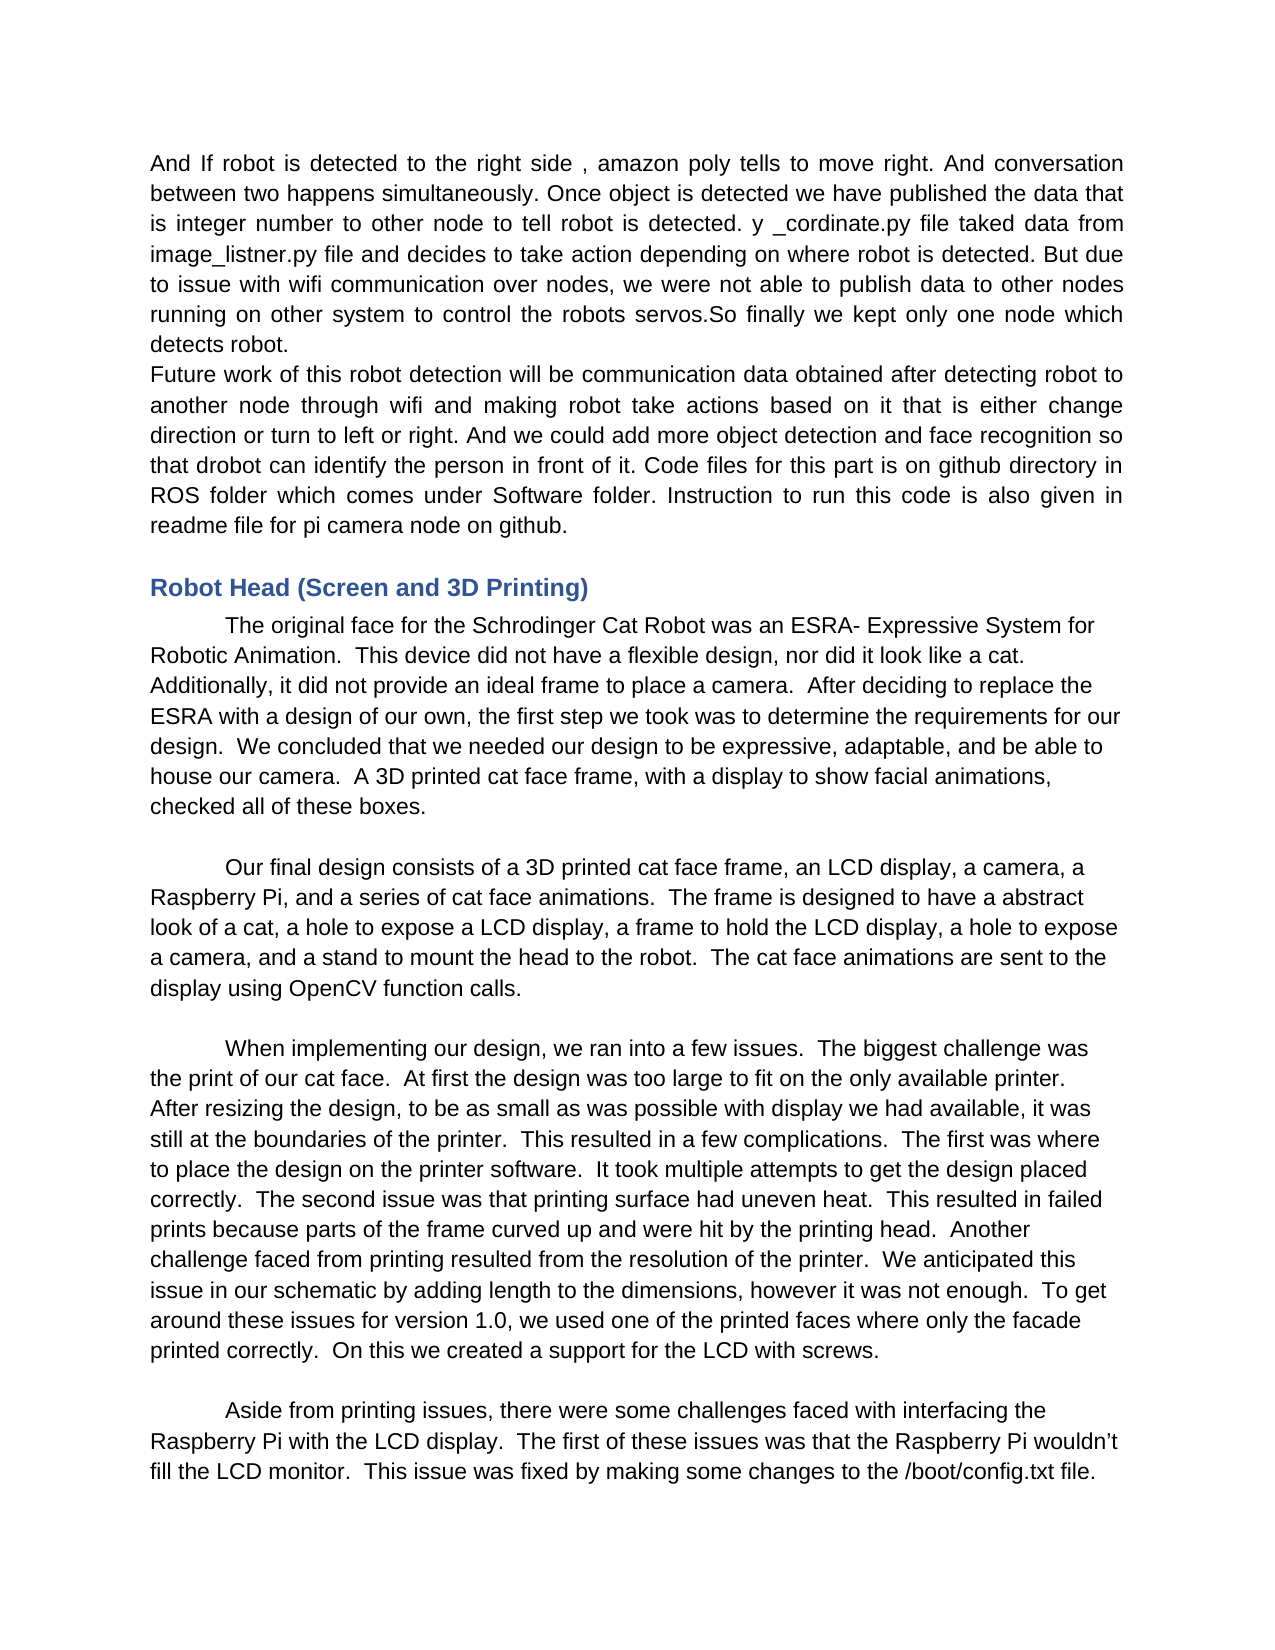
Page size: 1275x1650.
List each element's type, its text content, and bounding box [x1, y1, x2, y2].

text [150, 1397, 1125, 1484]
text And If robot is detected to the right side , amazon poly tells to move right. And conversation between two happens simultaneously. Once object is detected we have published the data that is integer number to other node to tell robot is detected. y _cordinate.py file taked data from image_listner.py file and decides to take action depending on where robot is detected. But due to issue with wifi communication over nodes, we were not able to publish data to other nodes running on other system to control the robots servos.So finally we kept only one node which detects robot. [150, 150, 1125, 358]
text Our final design consists of a 3D printed cat face frame, an LCD display, a camera, a Raspberry Pi, and a series of cat face animations. The frame is designed to have a abstract look of a cat, a hole to expose a LCD display, a frame to hold the LCD display, a hole to expose a camera, and a stand to mount the head to the robot. The cat face animations are sent to the display using OpenCV function calls. [150, 854, 1125, 1001]
text When implementing our design, we ran into a few issues. The biggest challenge was the print of our cat face. At first the design was too large to fit on the only available printer. After resizing the design, to be as small as was possible with display we had available, it was still at the boundaries of the printer. This resulted in a few complications. The first was where to place the design on the printer software. It took multiple attempts to get the design placed correctly. The second issue was that printing surface had uneven heat. This resulted in failed prints because parts of the frame curved up and were hit by the printing head. Another challenge faced from printing resulted from the resolution of the printer. We anticipated this issue in our schematic by adding length to the dimensions, however it was not enough. To get around these issues for version 1.0, we used one of the printed faces where only the facade printed correctly. On this we created a support for the LCD with screws. [150, 1035, 1125, 1363]
text The original face for the Schrodinger Cat Robot was an ESRA- Expressive System for Robotic Animation. This device did not have a flexible design, nor did it look like a cat. Additionally, it did not provide an ideal frame to place a camera. After deciding to replace the ESRA with a design of our own, the first step we took was to determine the requirements for our design. We concluded that we needed our design to be expressive, adaptable, and be able to house our camera. A 3D printed cat face frame, with a display to show facial animations, checked all of these boxes. [150, 612, 1125, 820]
text Robot Head (Screen and 3D Printing) [150, 573, 1125, 602]
text Future work of this robot detection will be communication data obtained after detecting robot to another node through wifi and making robot take actions based on it that is either change direction or turn to left or right. And we could add more object detection and face recognition so that drobot can identify the person in front of it. Code files for this part is on github directory in ROS folder which comes under Software folder. Instruction to run this code is also given in readme file for pi camera node on github. [150, 361, 1125, 539]
